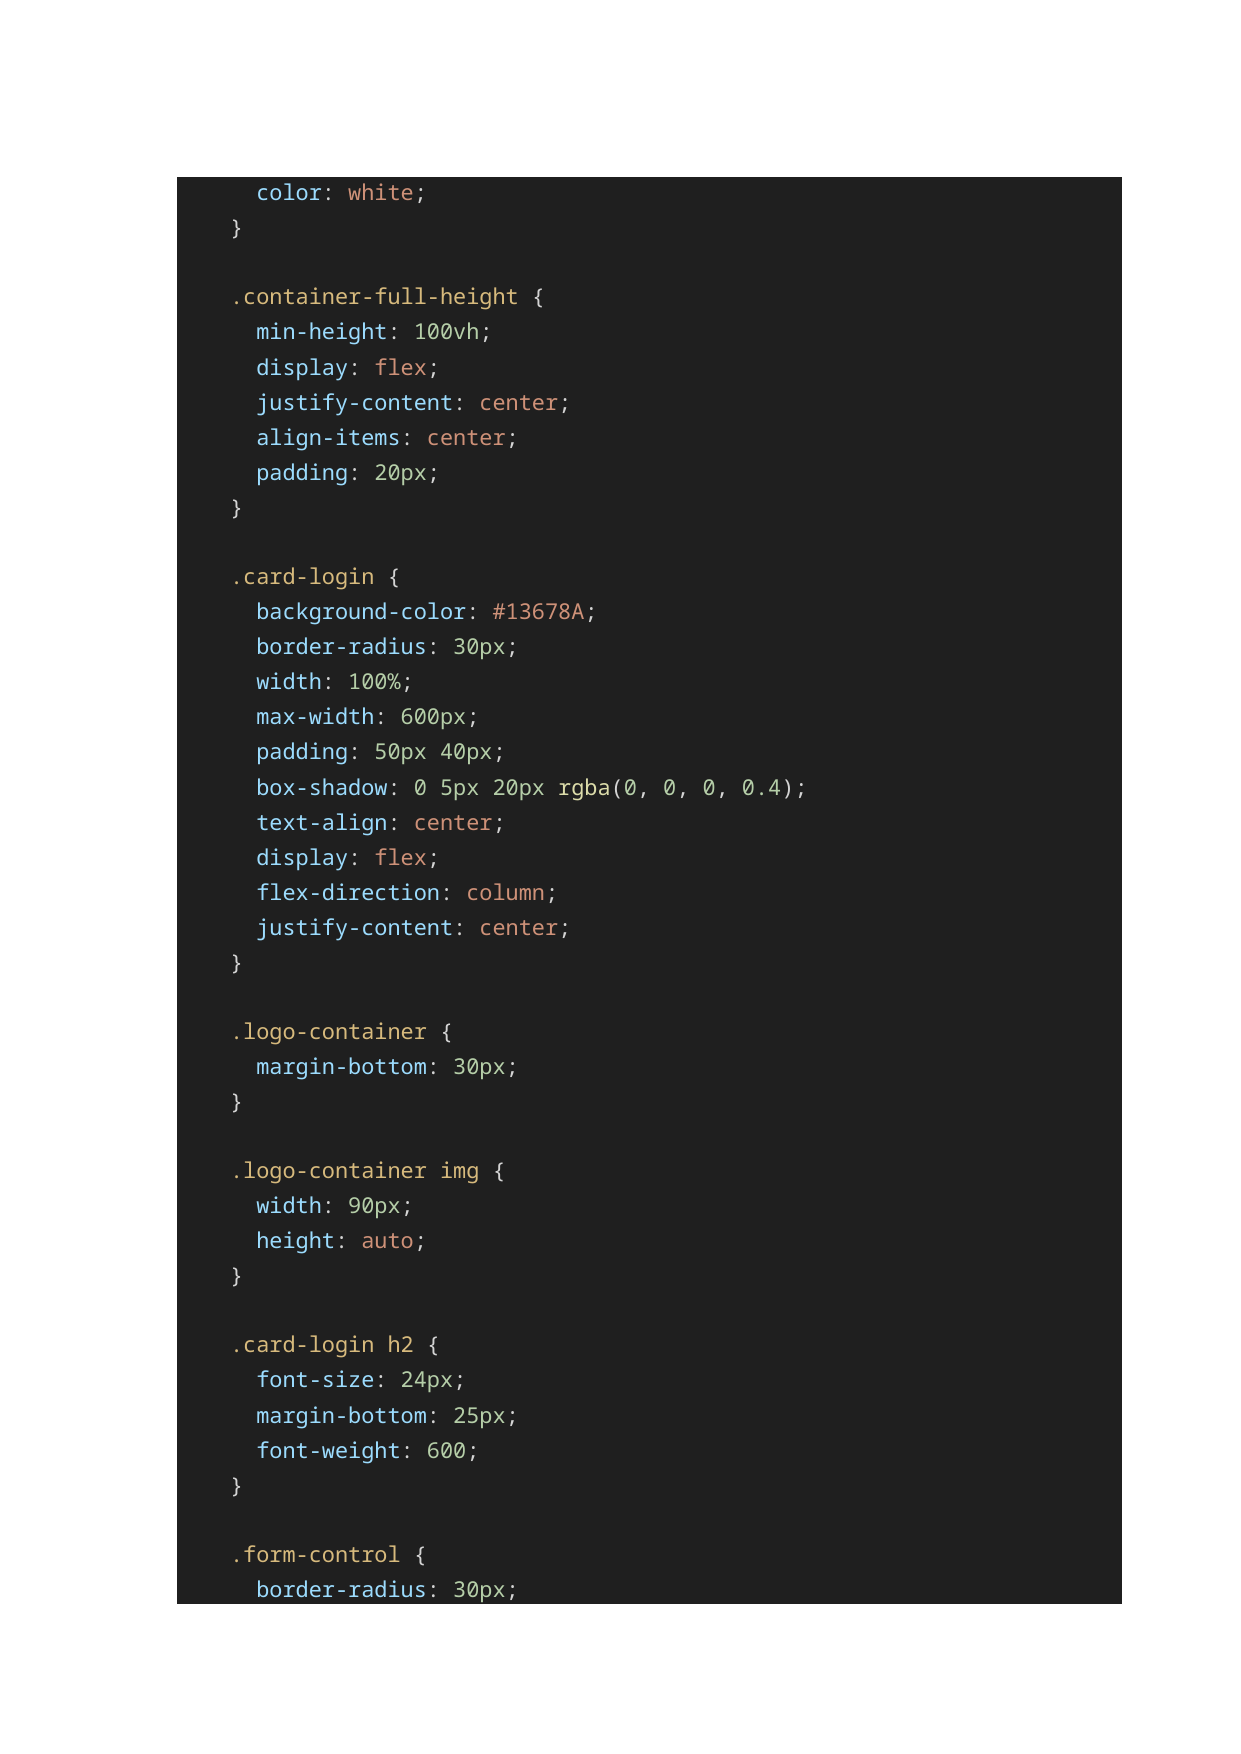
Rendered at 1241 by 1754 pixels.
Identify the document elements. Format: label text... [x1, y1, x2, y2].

text font-size: 24px; [177, 1364, 1122, 1394]
text } [177, 492, 1122, 522]
text .card-login h2 { [177, 1329, 1122, 1359]
text justify-content: center; [177, 387, 1122, 416]
text display: flex; [177, 842, 1122, 871]
text margin-bottom: 25px; [177, 1399, 1122, 1429]
text color: white; [177, 177, 1122, 207]
text .logo-container { [177, 1016, 1122, 1046]
text align-items: center; [177, 422, 1122, 451]
text .logo-container img { [177, 1155, 1122, 1185]
text width: 100%; [177, 666, 1122, 696]
text .container-full-height { [177, 281, 1122, 311]
text } [177, 947, 1122, 977]
text padding: 20px; [177, 457, 1122, 487]
text } [177, 1470, 1122, 1499]
text .form-control { [177, 1539, 1122, 1568]
text padding: 50px 40px; [177, 736, 1122, 766]
text text-align: center; [177, 807, 1122, 836]
text width: 90px; [177, 1190, 1122, 1220]
text box-shadow: 0 5px 20px rgba(0, 0, 0, 0.4); [177, 771, 1122, 801]
text flex-direction: column; [177, 877, 1122, 907]
text font-weight: 600; [177, 1435, 1122, 1464]
text display: flex; [177, 351, 1122, 381]
text margin-bottom: 30px; [177, 1051, 1122, 1081]
text max-width: 600px; [177, 701, 1122, 731]
text } [177, 212, 1122, 242]
text background-color: #13678A; [177, 596, 1122, 626]
text justify-content: center; [177, 912, 1122, 942]
text height: auto; [177, 1225, 1122, 1255]
text border-radius: 30px; [177, 1574, 1122, 1604]
text border-radius: 30px; [177, 631, 1122, 661]
text .card-login { [177, 561, 1122, 591]
text min-height: 100vh; [177, 316, 1122, 346]
text } [177, 1086, 1122, 1116]
text } [177, 1260, 1122, 1290]
